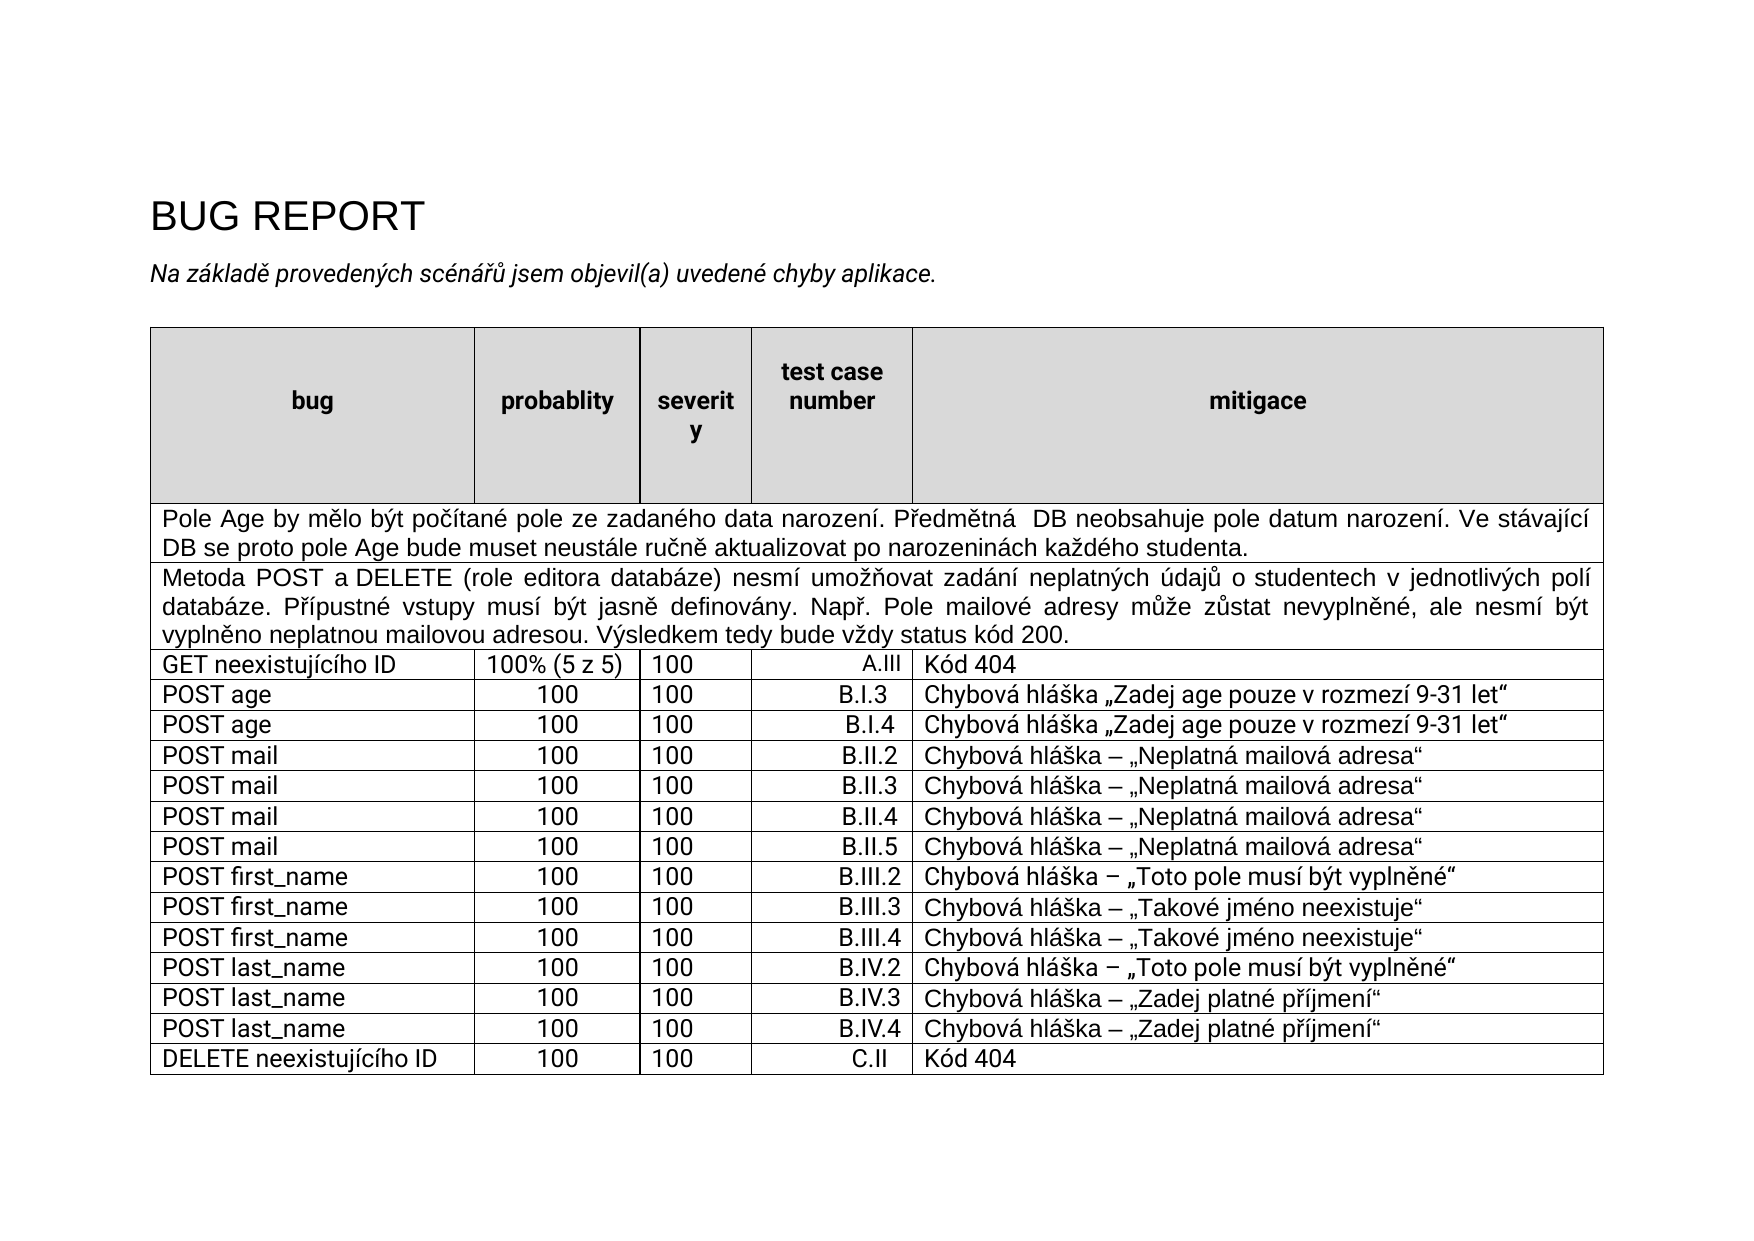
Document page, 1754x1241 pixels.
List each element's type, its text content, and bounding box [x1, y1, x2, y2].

table_cell Chybová hláška – „Neplatná mailová adresa“ [913, 832, 1603, 861]
table_cell 100 [641, 923, 751, 952]
table_cell 100% (5 z 5) [475, 650, 639, 679]
table_header mitigace [913, 328, 1603, 503]
table_cell Chybová hláška – „Toto pole musí být vyplněné“ [913, 862, 1603, 892]
text Na základě provedených scénářů jsem objevil(a) uvedené chyby aplikace. [150, 259, 1604, 288]
table_cell 100 [641, 680, 751, 710]
table_cell Chybová hláška „Zadej age pouze v rozmezí 9-31 let“ [913, 711, 1603, 740]
table_cell 100 [641, 650, 751, 679]
table_cell 100 [475, 893, 639, 922]
table_cell B.I.3 [752, 680, 912, 710]
table_cell B.II.4 [752, 802, 912, 831]
table_header probablity [475, 328, 639, 503]
table_cell B.IV.2 [752, 953, 912, 982]
table_cell 100 [641, 832, 751, 861]
table_cell Chybová hláška – „Toto pole musí být vyplněné“ [913, 953, 1603, 982]
table_cell 100 [641, 711, 751, 740]
table_cell POST age [151, 680, 474, 710]
table_cell POST last_name [151, 1014, 474, 1043]
table_cell 100 [641, 1044, 751, 1073]
table_cell 100 [641, 953, 751, 982]
table_cell POST mail [151, 741, 474, 770]
table_cell 100 [475, 1044, 639, 1073]
table_cell 100 [475, 953, 639, 982]
table_cell 100 [475, 862, 639, 892]
table_cell B.III.3 [752, 893, 912, 922]
table_cell GET neexistujícího ID [151, 650, 474, 679]
table_cell Chybová hláška – „Zadej platné příjmení“ [913, 1014, 1603, 1043]
table_cell Pole Age by mělo být počítané pole ze zadaného data narození. Předmětná DB neobsahuje pole datum narození. Ve stávající DB se proto pole Age bude muset neustále ručně aktualizovat po narozeninách každého studenta. [151, 504, 1603, 562]
table_cell Chybová hláška – „Takové jméno neexistuje“ [913, 893, 1603, 922]
table_header severity [641, 328, 751, 503]
table_cell POST mail [151, 832, 474, 861]
table_cell 100 [641, 984, 751, 1013]
table_cell Chybová hláška – „Neplatná mailová adresa“ [913, 771, 1603, 801]
table_cell B.IV.3 [752, 984, 912, 1013]
table_cell 100 [475, 923, 639, 952]
table_cell B.II.2 [752, 741, 912, 770]
table_cell POST mail [151, 802, 474, 831]
table_cell B.II.3 [752, 771, 912, 801]
table_cell Kód 404 [913, 1044, 1603, 1073]
subtitle BUG REPORT [150, 192, 1604, 239]
table_cell 100 [641, 771, 751, 801]
table_cell B.III.2 [752, 862, 912, 892]
table_cell POST first_name [151, 893, 474, 922]
table_cell POST last_name [151, 984, 474, 1013]
table_cell POST last_name [151, 953, 474, 982]
table_cell 100 [641, 862, 751, 892]
table_cell C.II [752, 1044, 912, 1073]
table_cell B.II.5 [752, 832, 912, 861]
table_cell POST mail [151, 771, 474, 801]
table_cell Chybová hláška – „Neplatná mailová adresa“ [913, 802, 1603, 831]
table_cell 100 [475, 832, 639, 861]
table_cell 100 [475, 802, 639, 831]
table_header test case number [752, 328, 912, 503]
table_cell B.I.4 [752, 711, 912, 740]
table_cell 100 [641, 893, 751, 922]
table_cell Chybová hláška „Zadej age pouze v rozmezí 9-31 let“ [913, 680, 1603, 710]
table_cell 100 [475, 1014, 639, 1043]
table_cell Metoda POST a DELETE (role editora databáze) nesmí umožňovat zadání neplatných údajů o studentech v jednotlivých polí databáze. Přípustné vstupy musí být jasně definovány. Např. Pole mailové adresy může zůstat nevyplněné, ale nesmí být vyplněno neplatnou mailovou adresou. Výsledkem tedy bude vždy status kód 200. [151, 563, 1603, 649]
table_cell 100 [475, 741, 639, 770]
table_cell 100 [641, 1014, 751, 1043]
table_cell 100 [475, 771, 639, 801]
table_cell Chybová hláška – „Zadej platné příjmení“ [913, 984, 1603, 1013]
table_cell 100 [475, 680, 639, 710]
table_cell POST first_name [151, 923, 474, 952]
table_cell DELETE neexistujícího ID [151, 1044, 474, 1073]
table_cell Kód 404 [913, 650, 1603, 679]
table_cell 100 [641, 802, 751, 831]
table_cell Chybová hláška – „Takové jméno neexistuje“ [913, 923, 1603, 952]
table_cell A.III [752, 650, 912, 679]
table_cell 100 [641, 741, 751, 770]
table_cell B.III.4 [752, 923, 912, 952]
table_cell 100 [475, 984, 639, 1013]
table_header bug [151, 328, 474, 503]
table_cell POST age [151, 711, 474, 740]
table_cell 100 [475, 711, 639, 740]
table_cell B.IV.4 [752, 1014, 912, 1043]
table_cell POST first_name [151, 862, 474, 892]
table_cell Chybová hláška – „Neplatná mailová adresa“ [913, 741, 1603, 770]
